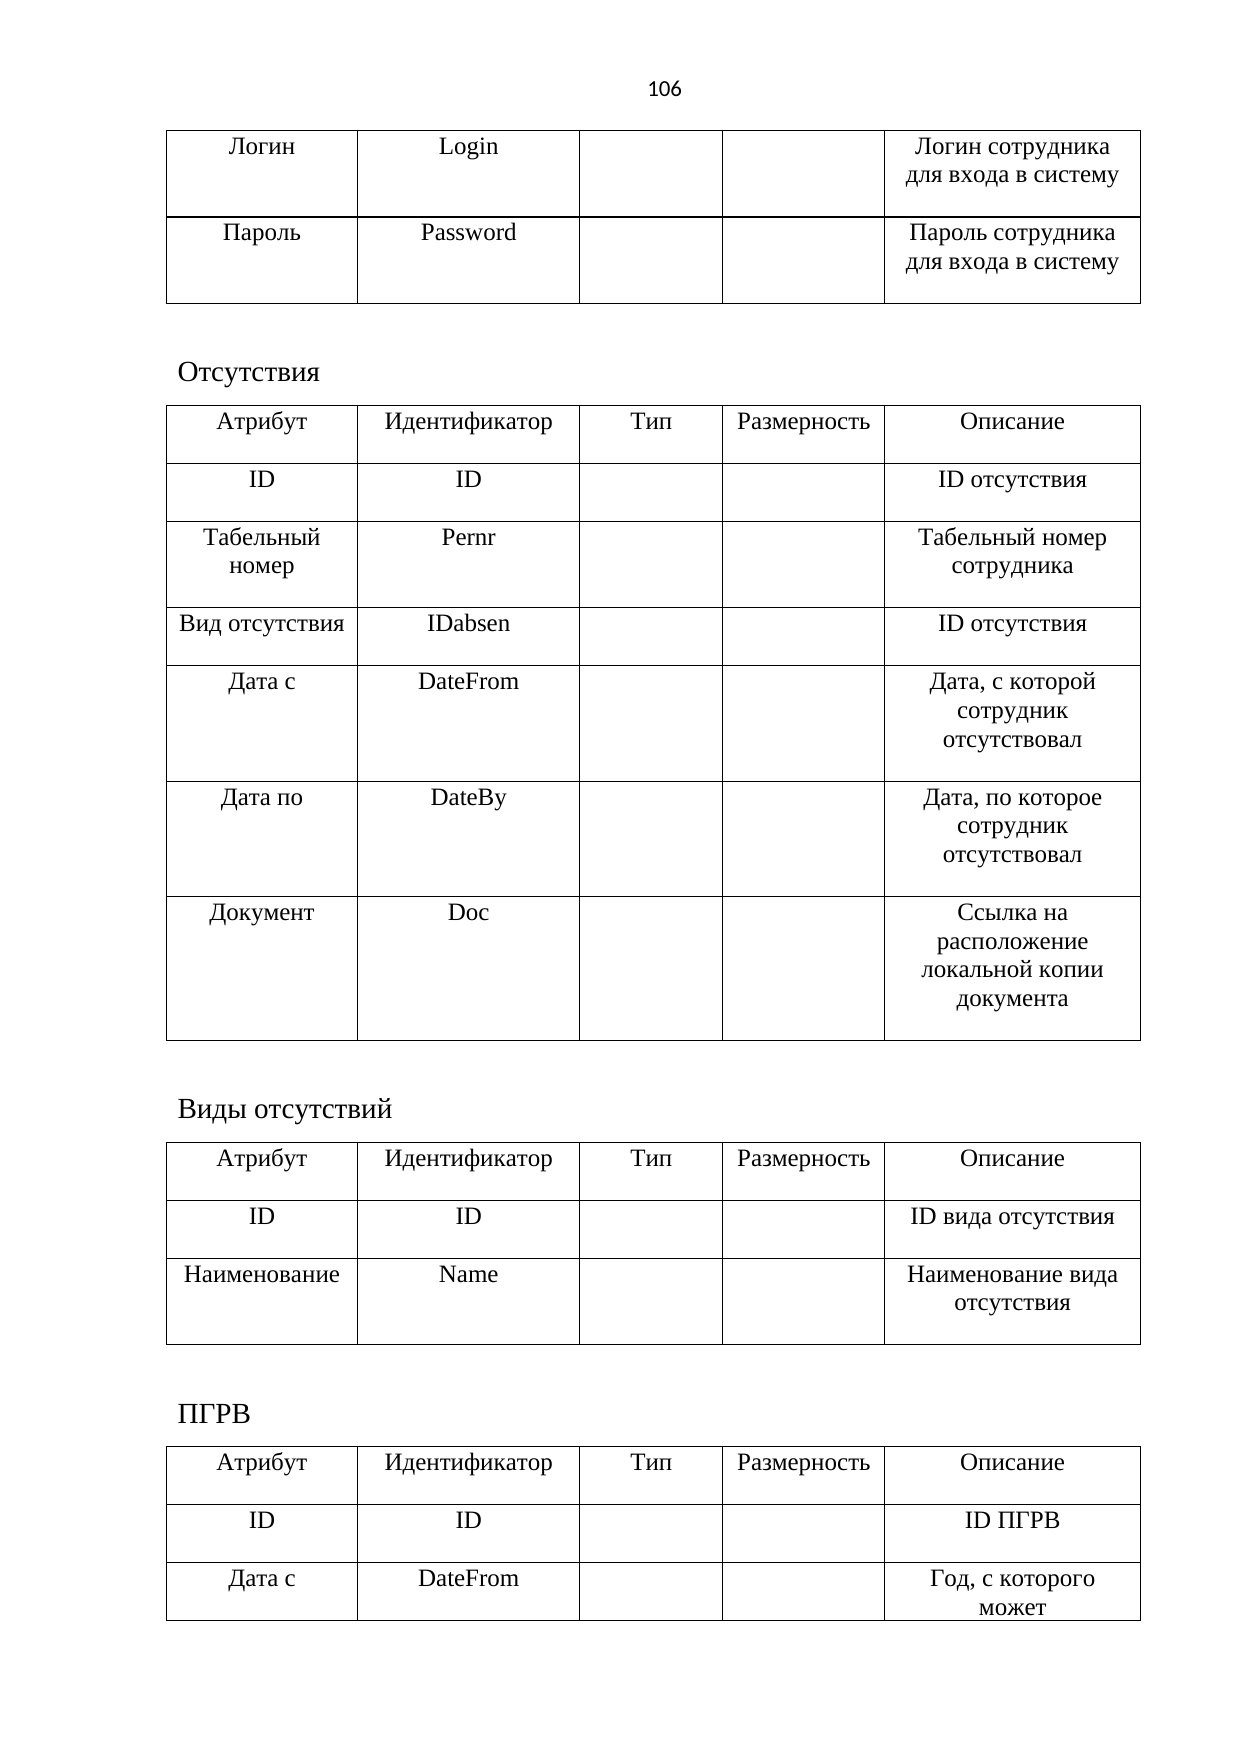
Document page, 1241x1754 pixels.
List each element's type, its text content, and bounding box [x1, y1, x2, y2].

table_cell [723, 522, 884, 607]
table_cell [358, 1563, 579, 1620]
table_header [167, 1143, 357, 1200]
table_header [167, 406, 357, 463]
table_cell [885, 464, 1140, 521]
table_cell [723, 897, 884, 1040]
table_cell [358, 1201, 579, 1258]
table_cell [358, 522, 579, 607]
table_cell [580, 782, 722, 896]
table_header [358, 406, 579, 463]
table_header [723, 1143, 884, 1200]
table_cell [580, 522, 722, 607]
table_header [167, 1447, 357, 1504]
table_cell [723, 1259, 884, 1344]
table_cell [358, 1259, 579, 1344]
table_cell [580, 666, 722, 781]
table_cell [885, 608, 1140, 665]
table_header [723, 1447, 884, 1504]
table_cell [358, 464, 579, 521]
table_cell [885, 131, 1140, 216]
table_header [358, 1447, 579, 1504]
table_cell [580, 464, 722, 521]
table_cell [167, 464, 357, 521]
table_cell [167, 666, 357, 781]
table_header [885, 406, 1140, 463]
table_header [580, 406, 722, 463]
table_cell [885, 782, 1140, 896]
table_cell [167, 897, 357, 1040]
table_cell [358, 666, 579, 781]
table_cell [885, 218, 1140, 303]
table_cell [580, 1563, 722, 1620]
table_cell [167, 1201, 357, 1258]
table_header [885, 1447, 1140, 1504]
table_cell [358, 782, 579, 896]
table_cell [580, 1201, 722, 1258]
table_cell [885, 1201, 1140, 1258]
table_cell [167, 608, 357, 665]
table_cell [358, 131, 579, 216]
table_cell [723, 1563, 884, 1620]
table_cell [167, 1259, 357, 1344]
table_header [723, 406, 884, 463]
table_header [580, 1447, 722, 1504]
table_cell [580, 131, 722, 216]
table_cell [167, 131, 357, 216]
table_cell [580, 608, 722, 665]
text ПГРВ [177, 1396, 1152, 1429]
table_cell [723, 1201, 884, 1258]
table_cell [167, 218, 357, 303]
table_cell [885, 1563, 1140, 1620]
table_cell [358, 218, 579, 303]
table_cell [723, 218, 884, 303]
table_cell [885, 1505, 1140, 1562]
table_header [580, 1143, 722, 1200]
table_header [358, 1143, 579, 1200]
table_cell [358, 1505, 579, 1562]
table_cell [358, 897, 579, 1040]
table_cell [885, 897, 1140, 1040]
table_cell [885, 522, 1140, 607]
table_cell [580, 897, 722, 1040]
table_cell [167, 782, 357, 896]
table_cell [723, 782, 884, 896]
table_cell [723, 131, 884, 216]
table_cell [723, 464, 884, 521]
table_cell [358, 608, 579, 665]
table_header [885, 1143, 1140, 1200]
text Виды отсутствий [177, 1092, 1152, 1125]
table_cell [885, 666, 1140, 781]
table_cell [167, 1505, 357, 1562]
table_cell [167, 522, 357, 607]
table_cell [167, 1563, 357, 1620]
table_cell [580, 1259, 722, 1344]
text Отсутствия [177, 354, 1152, 388]
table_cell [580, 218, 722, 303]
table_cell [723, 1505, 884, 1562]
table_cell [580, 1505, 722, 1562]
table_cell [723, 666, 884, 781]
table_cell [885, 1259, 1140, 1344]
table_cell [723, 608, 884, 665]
